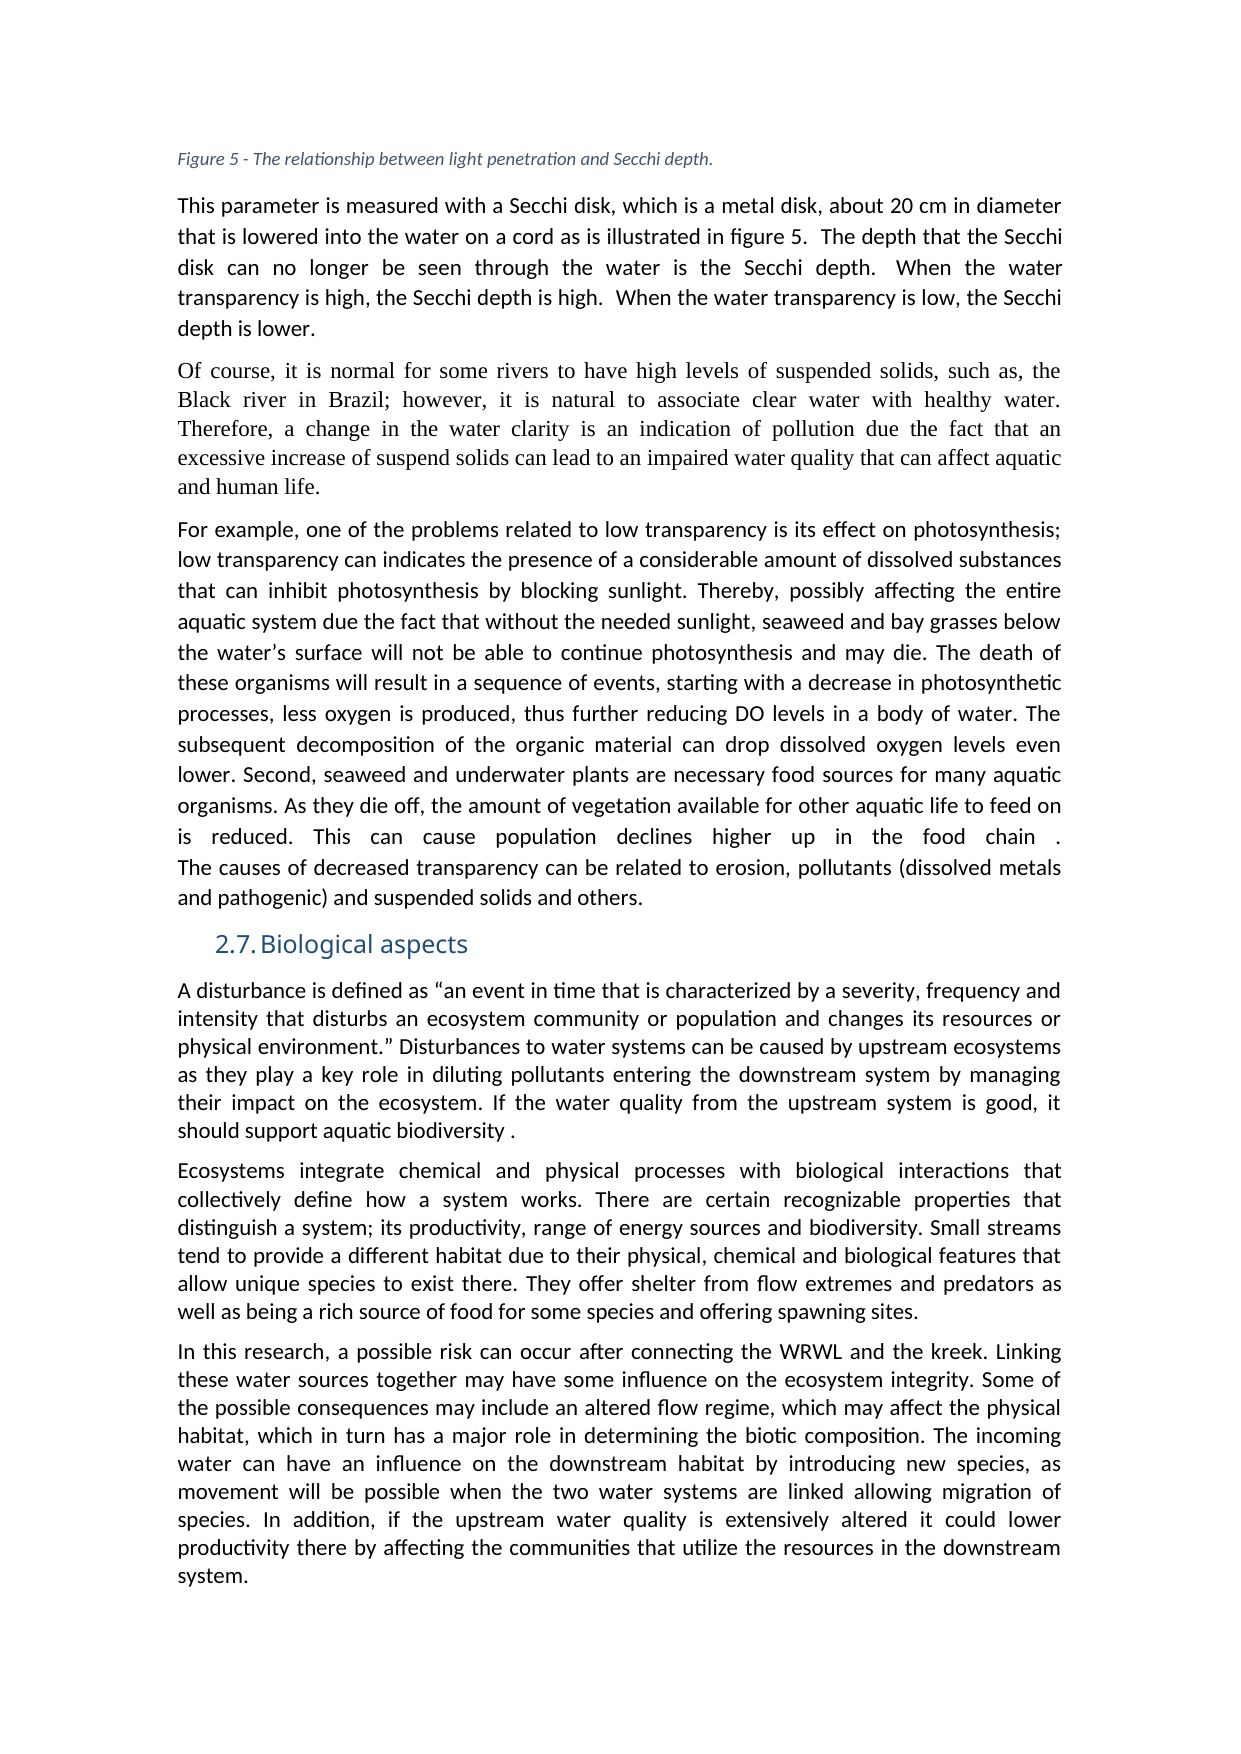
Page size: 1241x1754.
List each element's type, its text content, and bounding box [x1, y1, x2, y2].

text Ecosystems integrate chemical and physical processes with biological interactions that collectively define how a system works. There are certain recognizable properties that distinguish a system; its productivity, range of energy sources and biodiversity. Small streams tend to provide a different habitat due to their physical, chemical and biological features that allow unique species to exist there. They offer shelter from flow extremes and predators as well as being a rich source of food for some species and offering spawning sites. [177, 1157, 1063, 1325]
text Figure 5 - The relationship between light penetration and Secchi depth. [177, 148, 1063, 171]
text Of course, it is normal for some rivers to have high levels of suspended solids, such as, the Black river in Brazil; however, it is natural to associate clear water with healthy water. Therefore, a change in the water clarity is an indication of pollution due the fact that an excessive increase of suspend solids can lead to an impaired water quality that can affect aquatic and human life. [177, 357, 1063, 500]
subtitle Biological aspects [215, 927, 1063, 961]
text A disturbance is defined as “an event in time that is characterized by a severity, frequency and intensity that disturbs an ecosystem community or population and changes its resources or physical environment.” Disturbances to water systems can be caused by upstream ecosystems as they play a key role in diluting pollutants entering the downstream system by managing their impact on the ecosystem. If the water quality from the upstream system is good, it should support aquatic biodiversity . [177, 976, 1063, 1144]
text For example, one of the problems related to low transparency is its effect on photosynthesis; low transparency can indicates the presence of a considerable amount of dissolved substances that can inhibit photosynthesis by blocking sunlight. Thereby, possibly affecting the entire aquatic system due the fact that without the needed sunlight, seaweed and bay grasses below the water’s surface will not be able to continue photosynthesis and may die. The death of these organisms will result in a sequence of events, starting with a decrease in photosynthetic processes, less oxygen is produced, thus further reducing DO levels in a body of water. The subsequent decomposition of the organic material can drop dissolved oxygen levels even lower. Second, seaweed and underwater plants are necessary food sources for many aquatic organisms. As they die off, the amount of vegetation available for other aquatic life to feed on is reduced. This can cause population declines higher up in the food chain . The causes of decreased transparency can be related to erosion, pollutants (dissolved metals and pathogenic) and suspended solids and others. [177, 515, 1063, 912]
text In this research, a possible risk can occur after connecting the WRWL and the kreek. Linking these water sources together may have some influence on the ecosystem integrity. Some of the possible consequences may include an altered flow regime, which may affect the physical habitat, which in turn has a major role in determining the biotic composition. The incoming water can have an influence on the downstream habitat by introducing new species, as movement will be possible when the two water systems are linked allowing migration of species. In addition, if the upstream water quality is extensively altered it could lower productivity there by affecting the communities that utilize the resources in the downstream system. [177, 1337, 1063, 1589]
text This parameter is measured with a Secchi disk, which is a metal disk, about 20 cm in diameter that is lowered into the water on a cord as is illustrated in figure 5. The depth that the Secchi disk can no longer be seen through the water is the Secchi depth. When the water transparency is high, the Secchi depth is high. When the water transparency is low, the Secchi depth is lower. [177, 191, 1063, 342]
